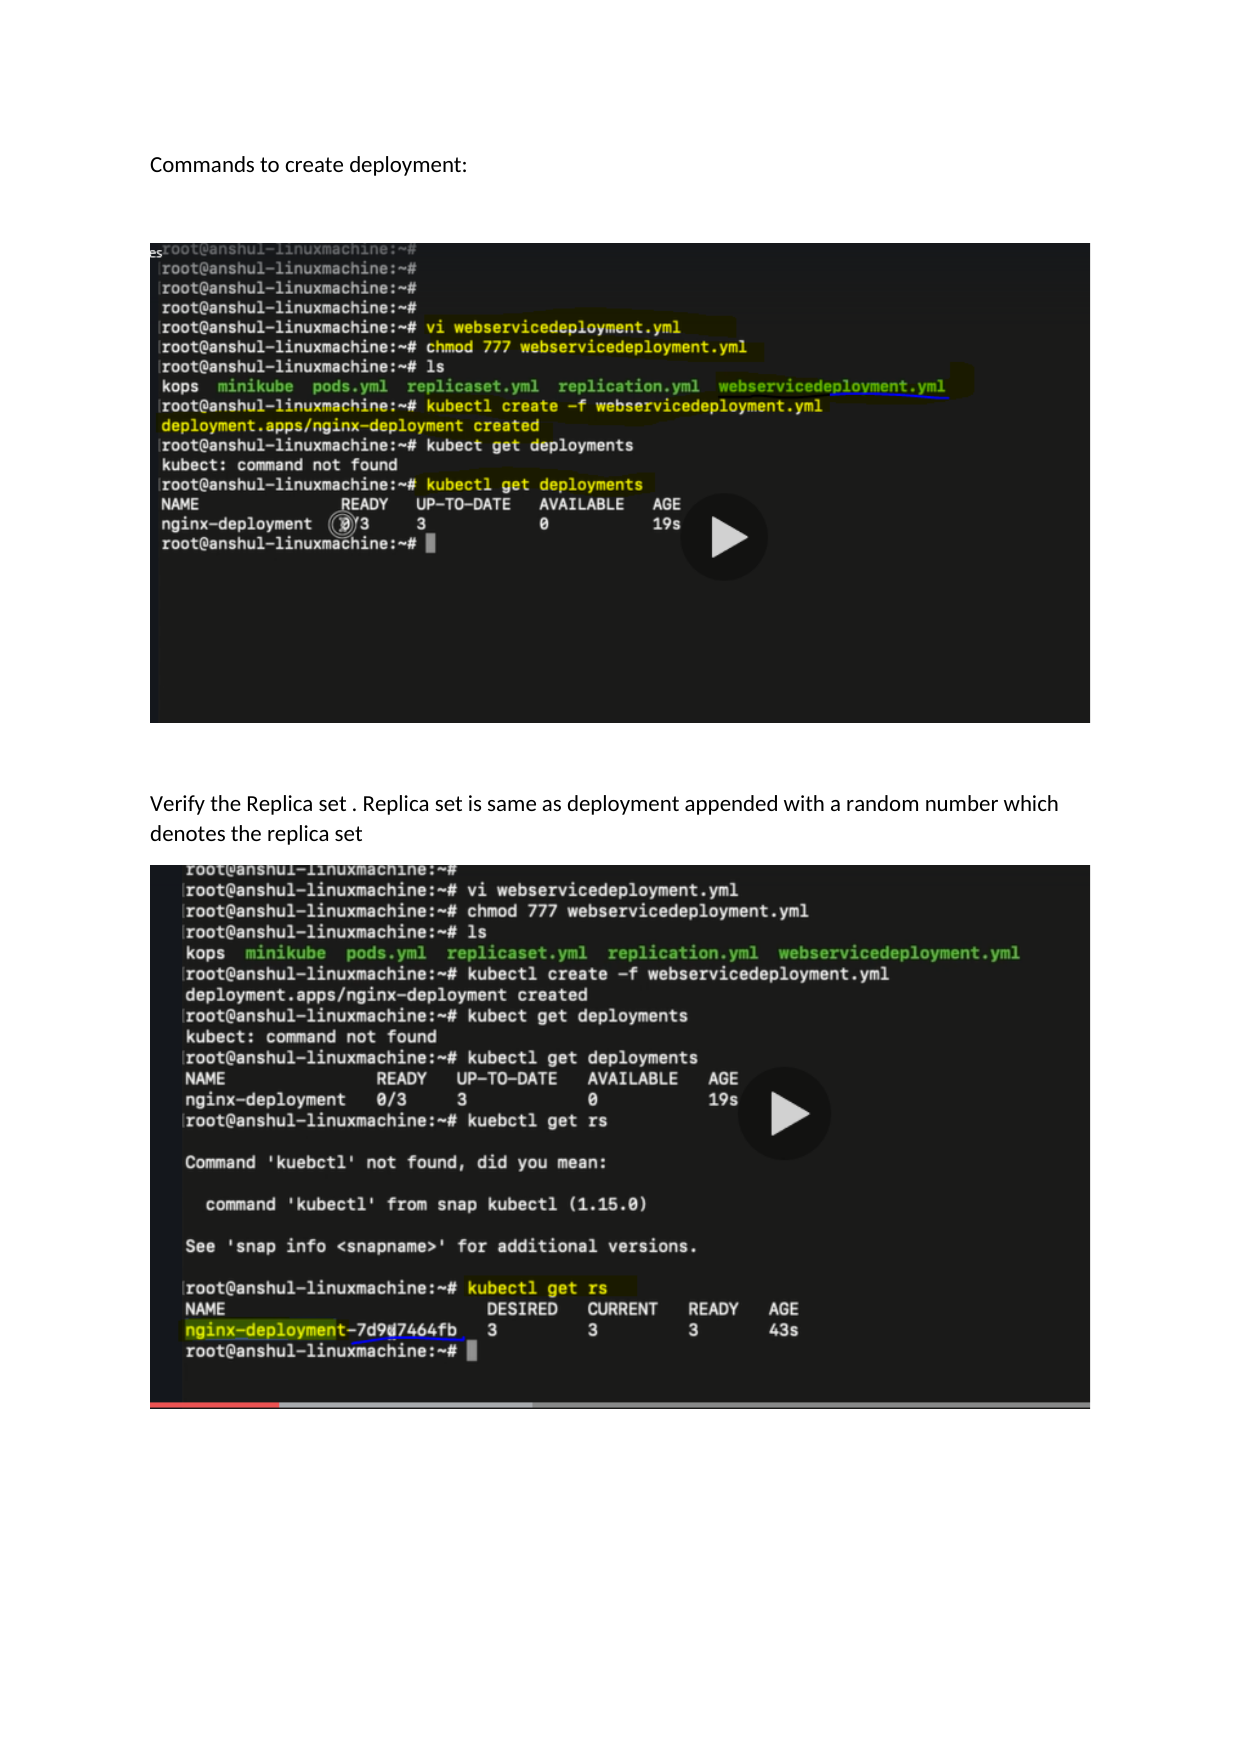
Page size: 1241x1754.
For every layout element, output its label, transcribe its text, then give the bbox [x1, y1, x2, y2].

text Commands to create deployment: [150, 150, 1090, 178]
text Verify the Replica set . Replica set is same as deployment appended with a random number which denotes the replica set [150, 789, 1090, 847]
picture [150, 865, 1091, 1409]
picture [150, 243, 1091, 723]
